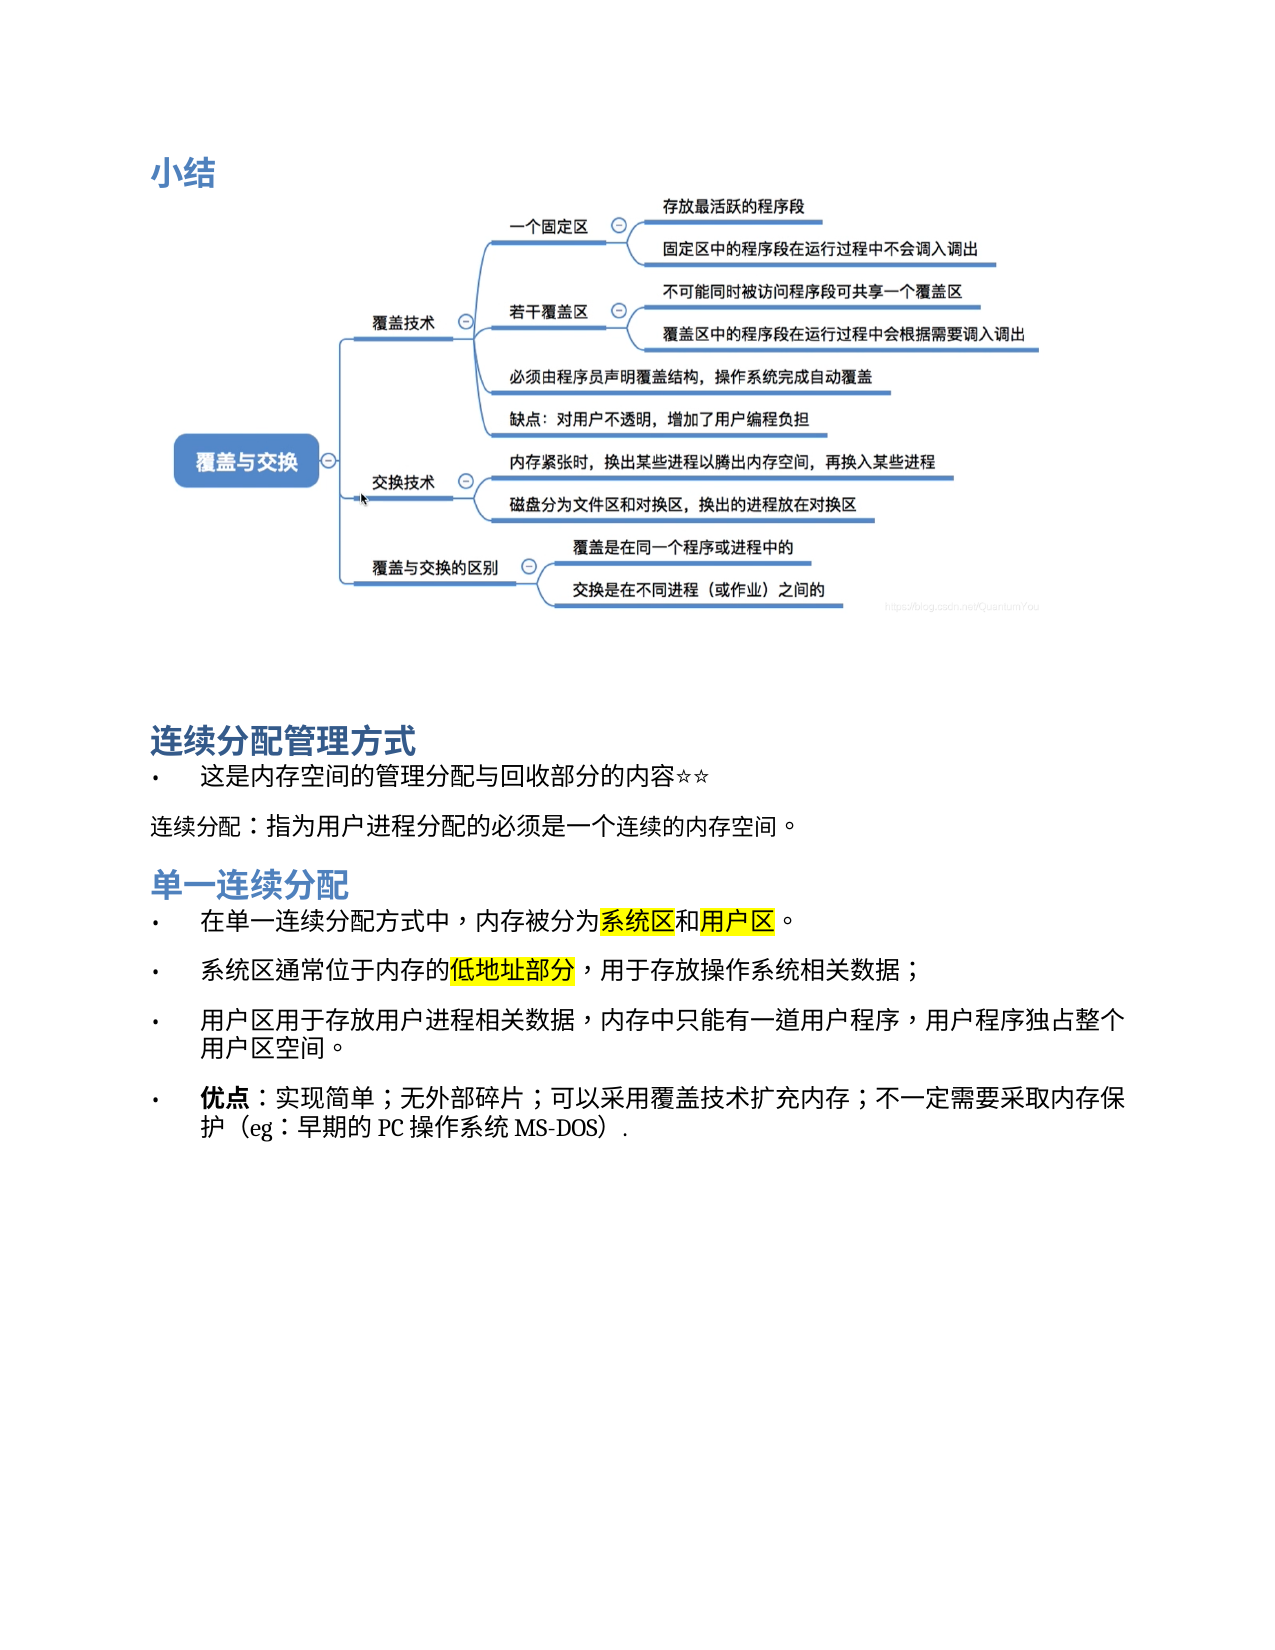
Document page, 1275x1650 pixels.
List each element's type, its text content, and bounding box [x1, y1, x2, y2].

text 连续分配：指为用户进程分配的必须是一个连续的内存空间。 [150, 812, 1125, 841]
list 这是内存空间的管理分配与回收部分的内容⭐️⭐️ [150, 763, 1125, 792]
list 优点：实现简单；无外部碎片；可以采用覆盖技术扩充内存；不一定需要采取内存保护（eg：早期的PC操作系统MS-DOS）. [150, 1085, 1125, 1142]
list 用户区用于存放用户进程相关数据，内存中只能有一道用户程序，用户程序独占整个用户区空间。 [150, 1007, 1125, 1064]
list 系统区通常位于内存的低地址部分，用于存放操作系统相关数据； [150, 957, 450, 986]
picture [168, 195, 1044, 618]
subtitle 连续分配管理方式 [150, 717, 1125, 763]
subtitle 单一连续分配 [150, 862, 1125, 907]
subtitle 小结 [150, 150, 1125, 195]
list 在单一连续分配方式中，内存被分为系统区和用户区。 [150, 907, 1125, 936]
list 系统区通常位于内存的低地址部分，用于存放操作系统相关数据； [575, 957, 1125, 986]
